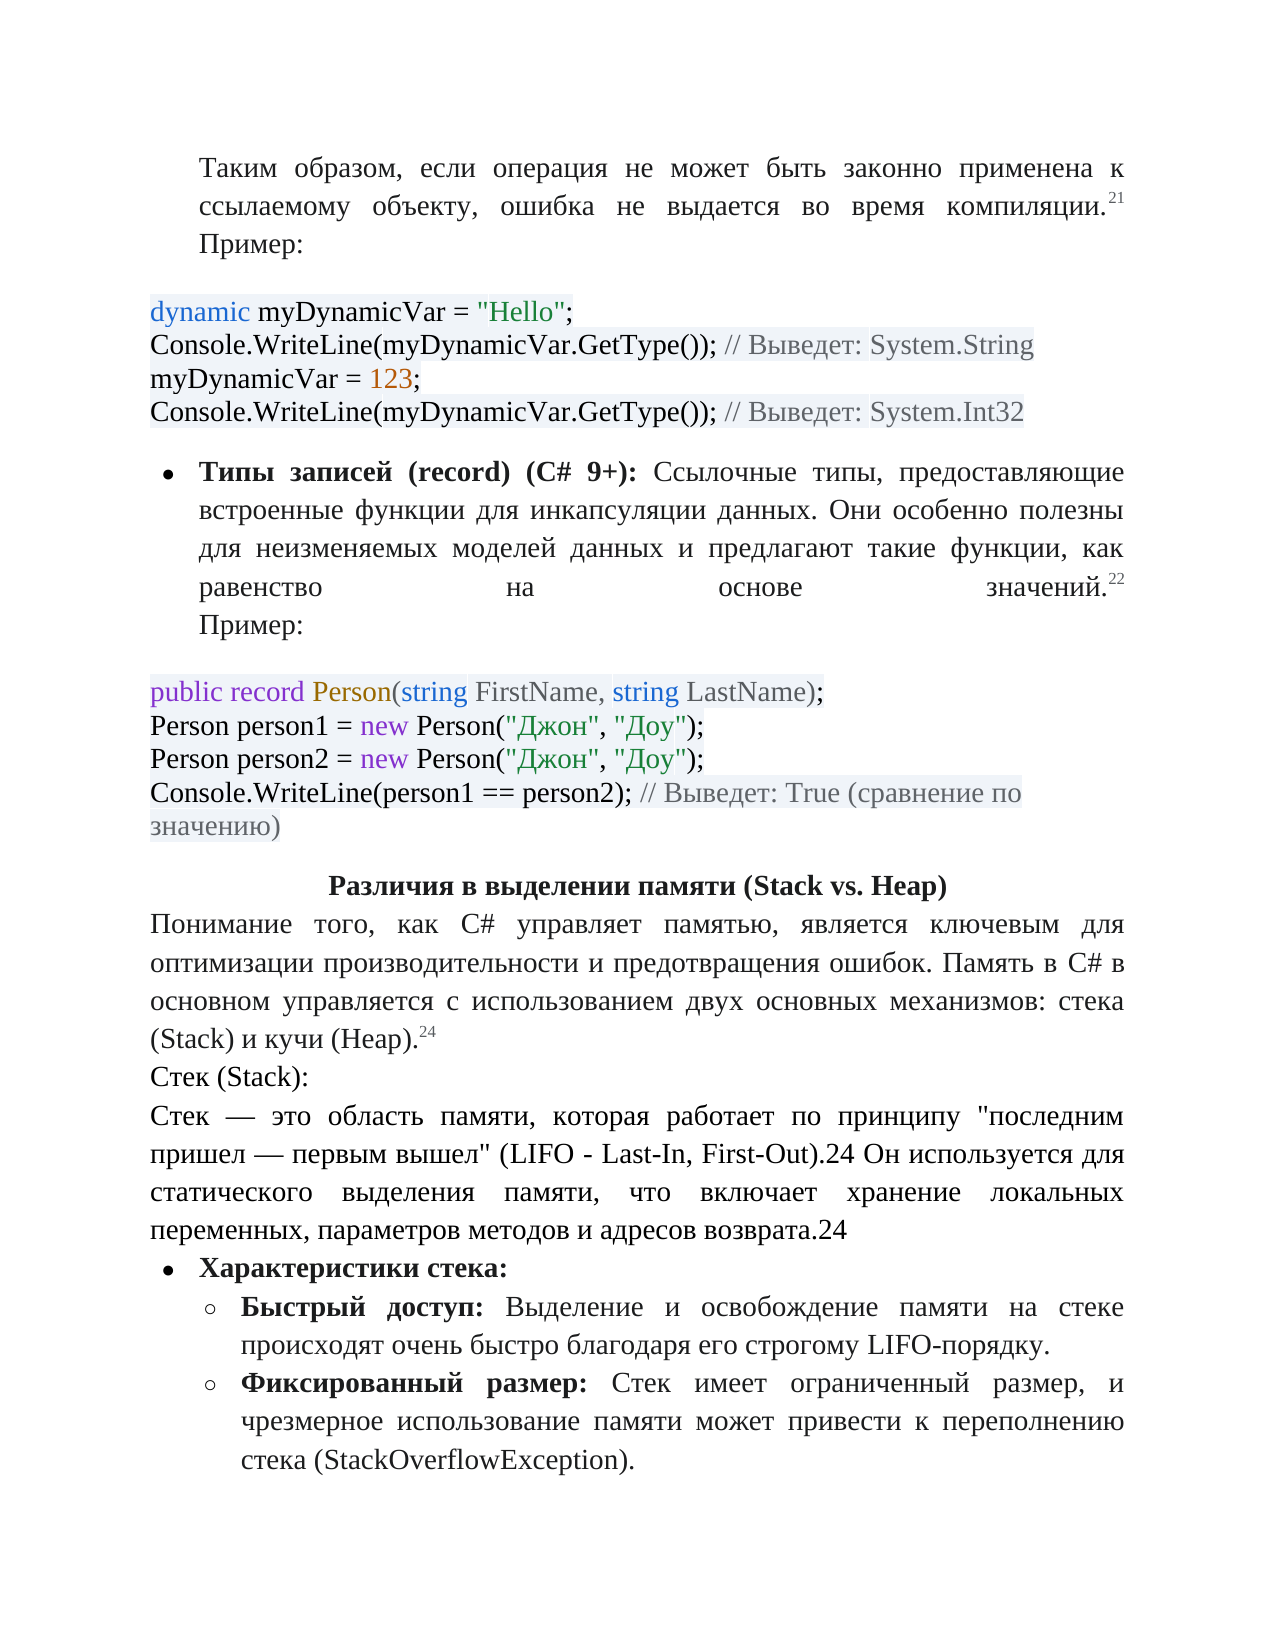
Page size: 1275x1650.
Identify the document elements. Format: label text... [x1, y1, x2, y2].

text Стек (Stack): [150, 1059, 1125, 1093]
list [161, 150, 1125, 290]
text dynamic myDynamicVar = "Hello"; Console.WriteLine(myDynamicVar.GetType()); // Выведет: System.String myDynamicVar = 123; Console.WriteLine(myDynamicVar.GetType()); // Выведет: System.Int32 [150, 294, 1125, 454]
list Фиксированный размер: Стек имеет ограниченный размер, и чрезмерное использование памяти может привести к переполнению стека (StackOverflowException). [203, 1365, 1125, 1475]
list Характеристики стека: [161, 1251, 1125, 1284]
text Понимание того, как C# управляет памятью, является ключевым для оптимизации производительности и предотвращения ошибок. Память в C# в основном управляется с использованием двух основных механизмов: стека (Stack) и кучи (Heap).24 [150, 907, 1125, 1055]
subtitle Различия в выделении памяти (Stack vs. Heap) [150, 868, 1125, 902]
text public record Person(string FirstName, string LastName); Person person1 = new Person("Джон", "Доу"); Person person2 = new Person("Джон", "Доу"); Console.WriteLine(person1 == person2); // Выведет: True (сравнение по значению) [150, 674, 1125, 868]
list Типы записей (record) (C# 9+): Ссылочные типы, предоставляющие встроенные функции для инкапсуляции данных. Они особенно полезны для неизменяемых моделей данных и предлагают такие функции, как равенство на основе значений.22 Пример: [161, 454, 1125, 671]
text Стек — это область памяти, которая работает по принципу "последним пришел — первым вышел" (LIFO - Last-In, First-Out).24 Он используется для статического выделения памяти, что включает хранение локальных переменных, параметров методов и адресов возврата.24 [150, 1098, 1125, 1246]
list Быстрый доступ: Выделение и освобождение памяти на стеке происходят очень быстро благодаря его строгому LIFO-порядку. [203, 1289, 1125, 1361]
